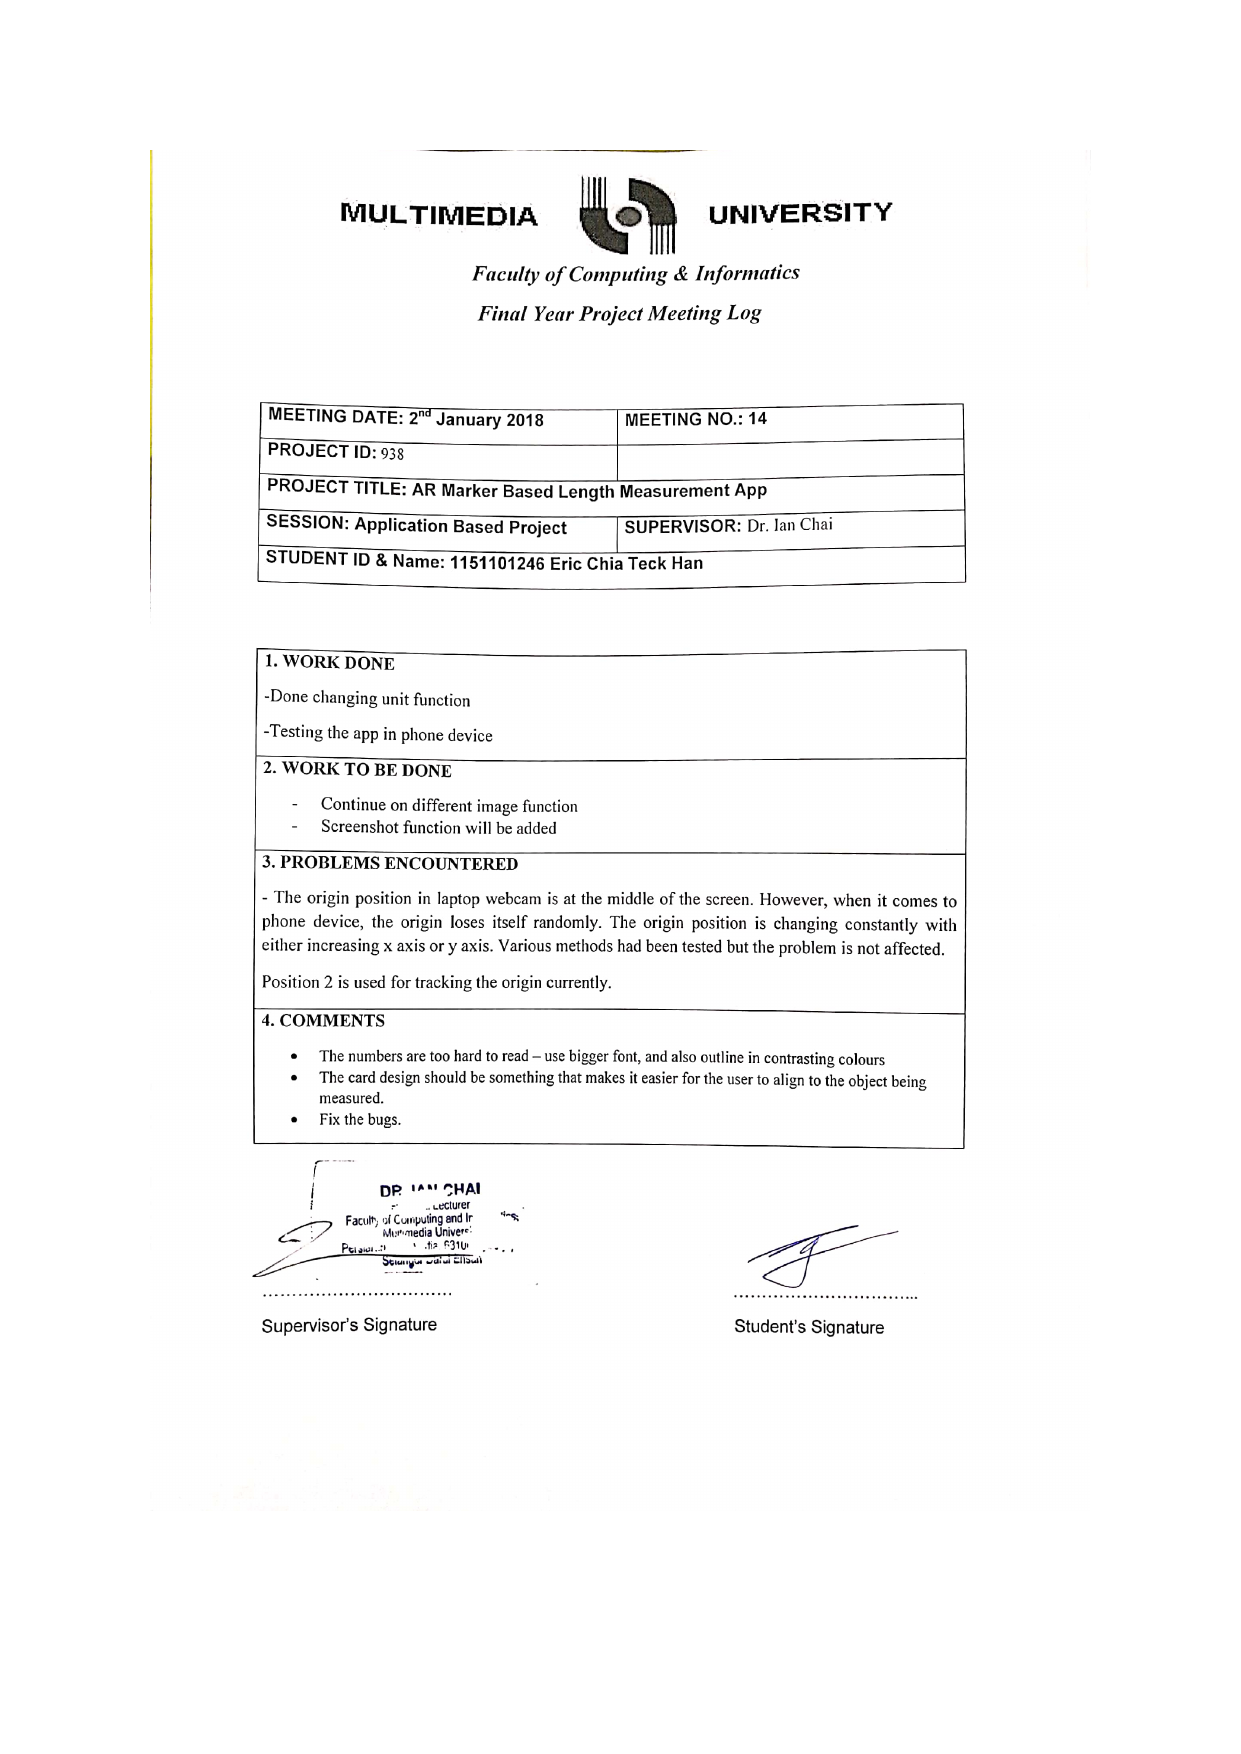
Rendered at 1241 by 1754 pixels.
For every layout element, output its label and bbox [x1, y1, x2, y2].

picture [150, 150, 1091, 1511]
